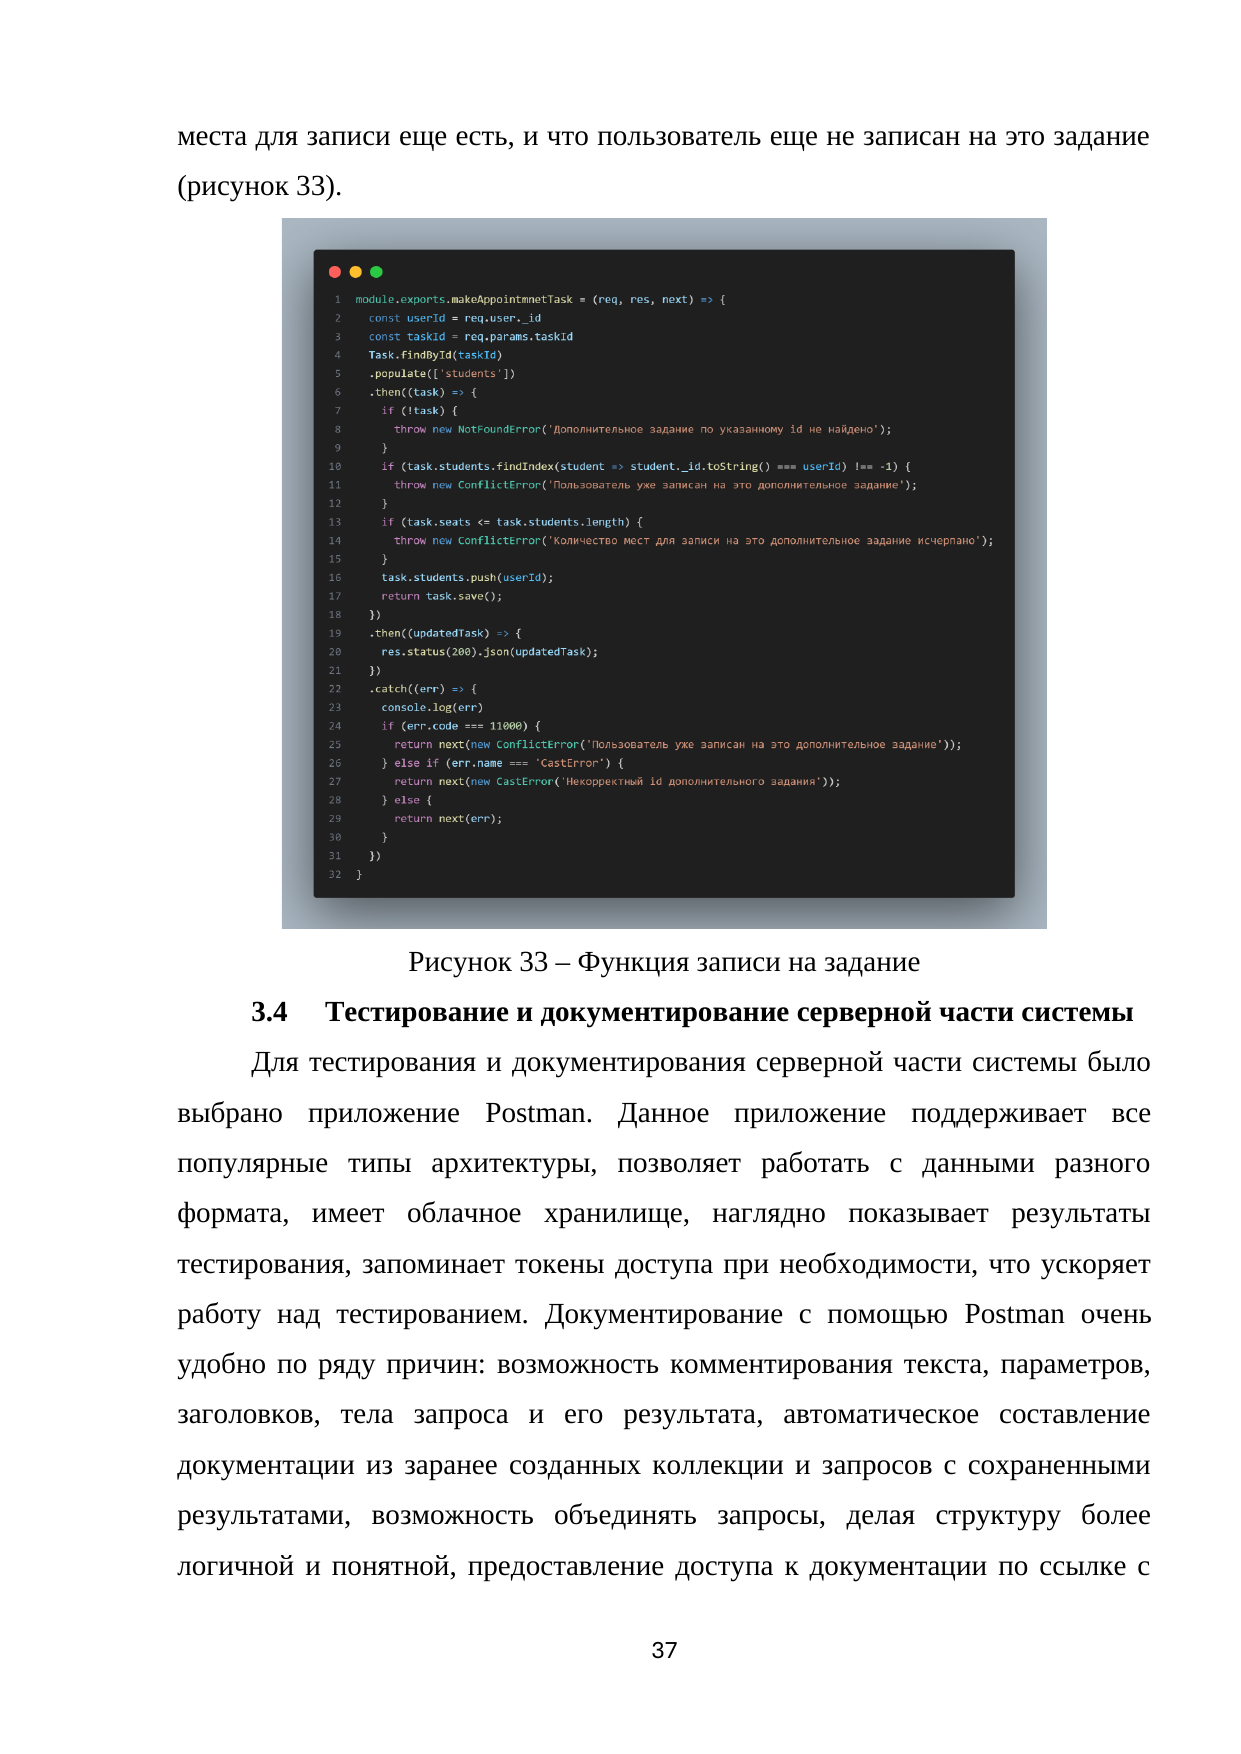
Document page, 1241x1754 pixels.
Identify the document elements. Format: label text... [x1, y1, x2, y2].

subtitle Тестирование и документирование серверной части системы [177, 994, 1152, 1028]
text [177, 118, 1152, 202]
picture [281, 218, 1047, 929]
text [177, 1044, 1152, 1581]
text Рисунок 33 – Функция записи на задание [177, 944, 1152, 977]
